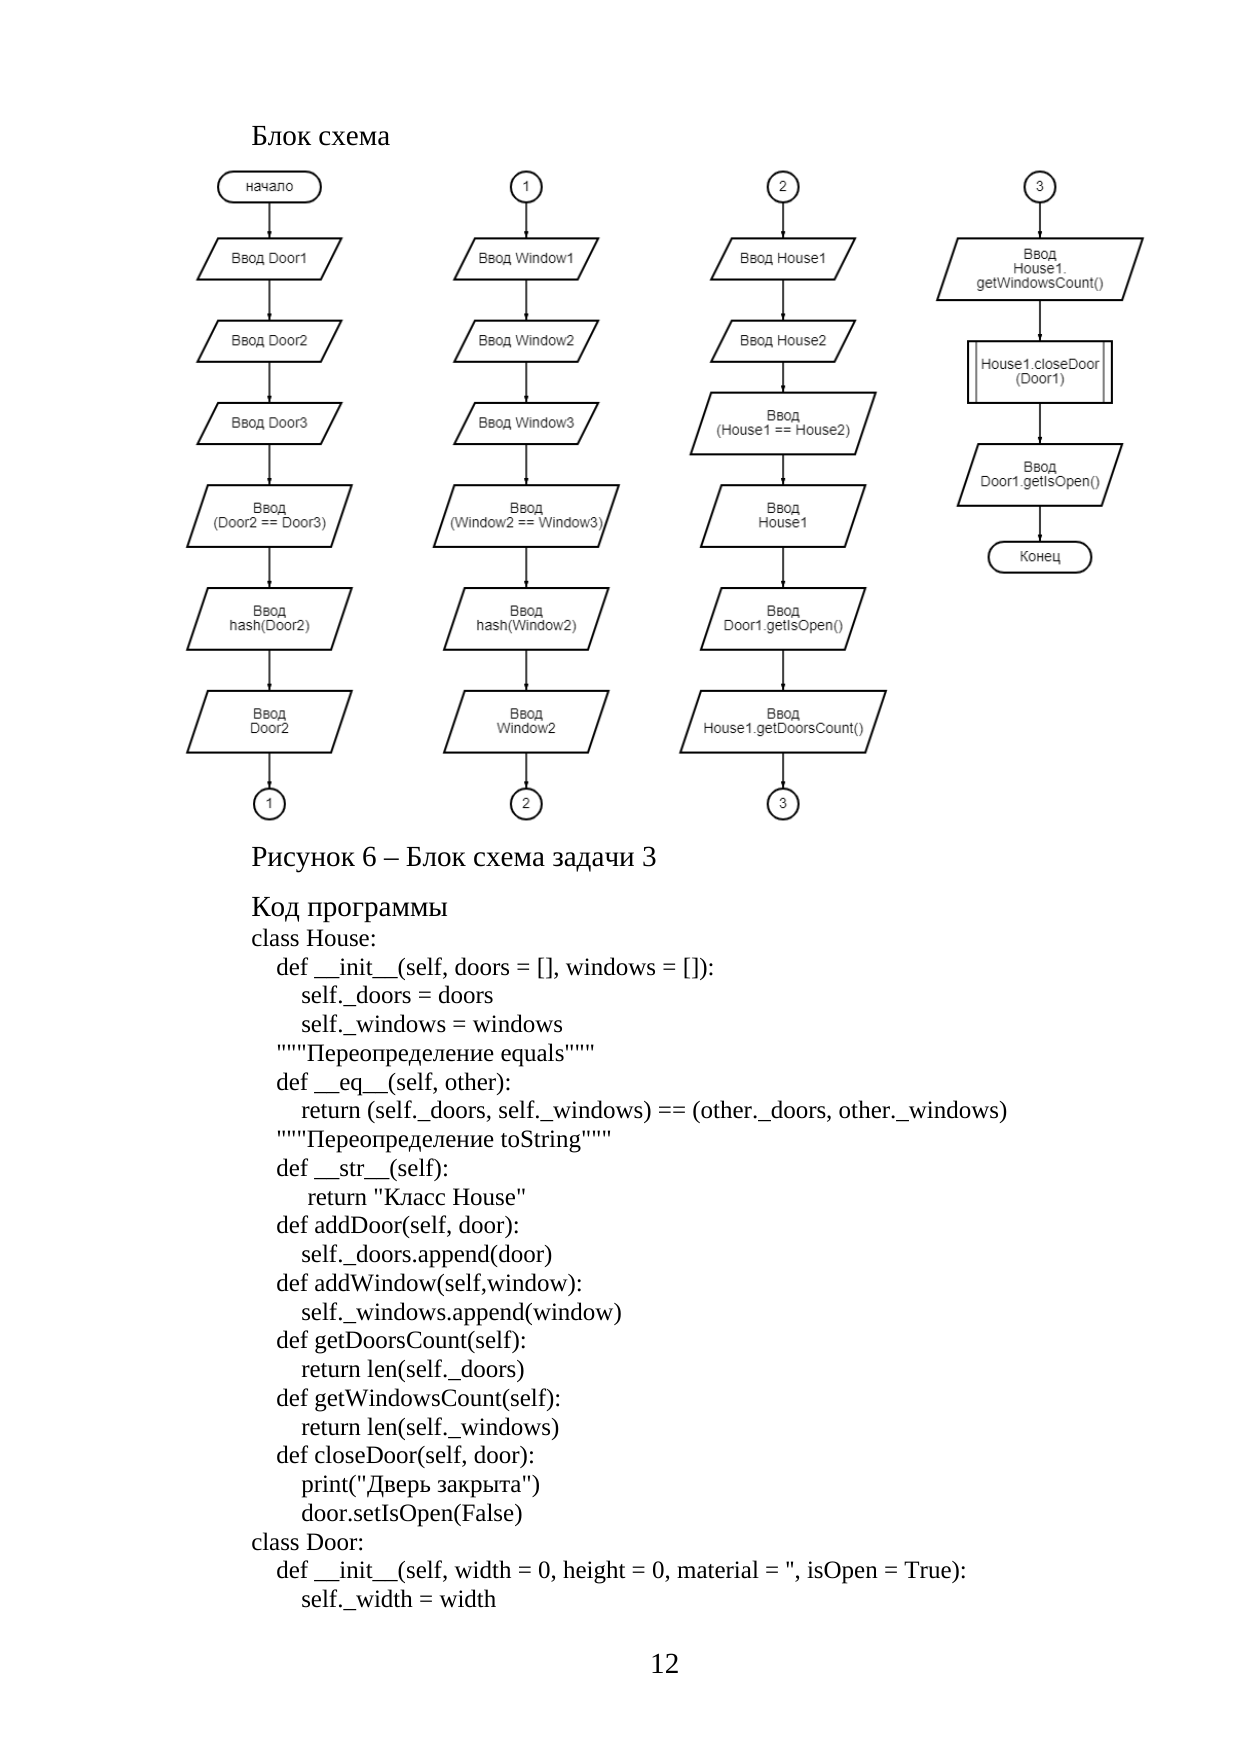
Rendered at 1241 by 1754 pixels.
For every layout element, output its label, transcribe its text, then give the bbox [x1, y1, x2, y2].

text Рисунок 6 – Блок схема задачи 3 [177, 840, 1152, 873]
text self._doors = doors [177, 981, 1152, 1009]
text def closeDoor(self, door): [177, 1441, 1152, 1469]
text return len(self._windows) [177, 1412, 1152, 1441]
text door.setIsOpen(False) [177, 1498, 1152, 1527]
text self._windows.append(window) [177, 1297, 1152, 1326]
text class House: [177, 923, 1152, 952]
text Код программы [177, 889, 1152, 923]
text return (self._doors, self._windows) == (other._doors, other._windows) [177, 1096, 1152, 1124]
text def __eq__(self, other): [177, 1067, 1152, 1096]
picture [177, 151, 1153, 840]
text """Переопределение equals""" [177, 1038, 1152, 1067]
text def __init__(self, doors = [], windows = []): [177, 952, 1152, 981]
text self._windows = windows [177, 1009, 1152, 1038]
text def getWindowsCount(self): [177, 1383, 1152, 1412]
text return len(self._doors) [177, 1354, 1152, 1383]
text Блок схема [177, 118, 1152, 151]
text def getDoorsCount(self): [177, 1326, 1152, 1354]
text def __str__(self): [177, 1153, 1152, 1182]
text self._width = width [177, 1584, 1152, 1613]
text """Переопределение toString""" [177, 1124, 1152, 1153]
text def addDoor(self, door): [177, 1211, 1152, 1239]
text def __init__(self, width = 0, height = 0, material = '', isOpen = True): [177, 1556, 1152, 1584]
text return "Класс House" [177, 1182, 1152, 1211]
text def addWindow(self,window): [177, 1268, 1152, 1297]
text self._doors.append(door) [177, 1239, 1152, 1268]
text class Door: [177, 1527, 1152, 1556]
text print("Дверь закрыта") [177, 1469, 1152, 1498]
